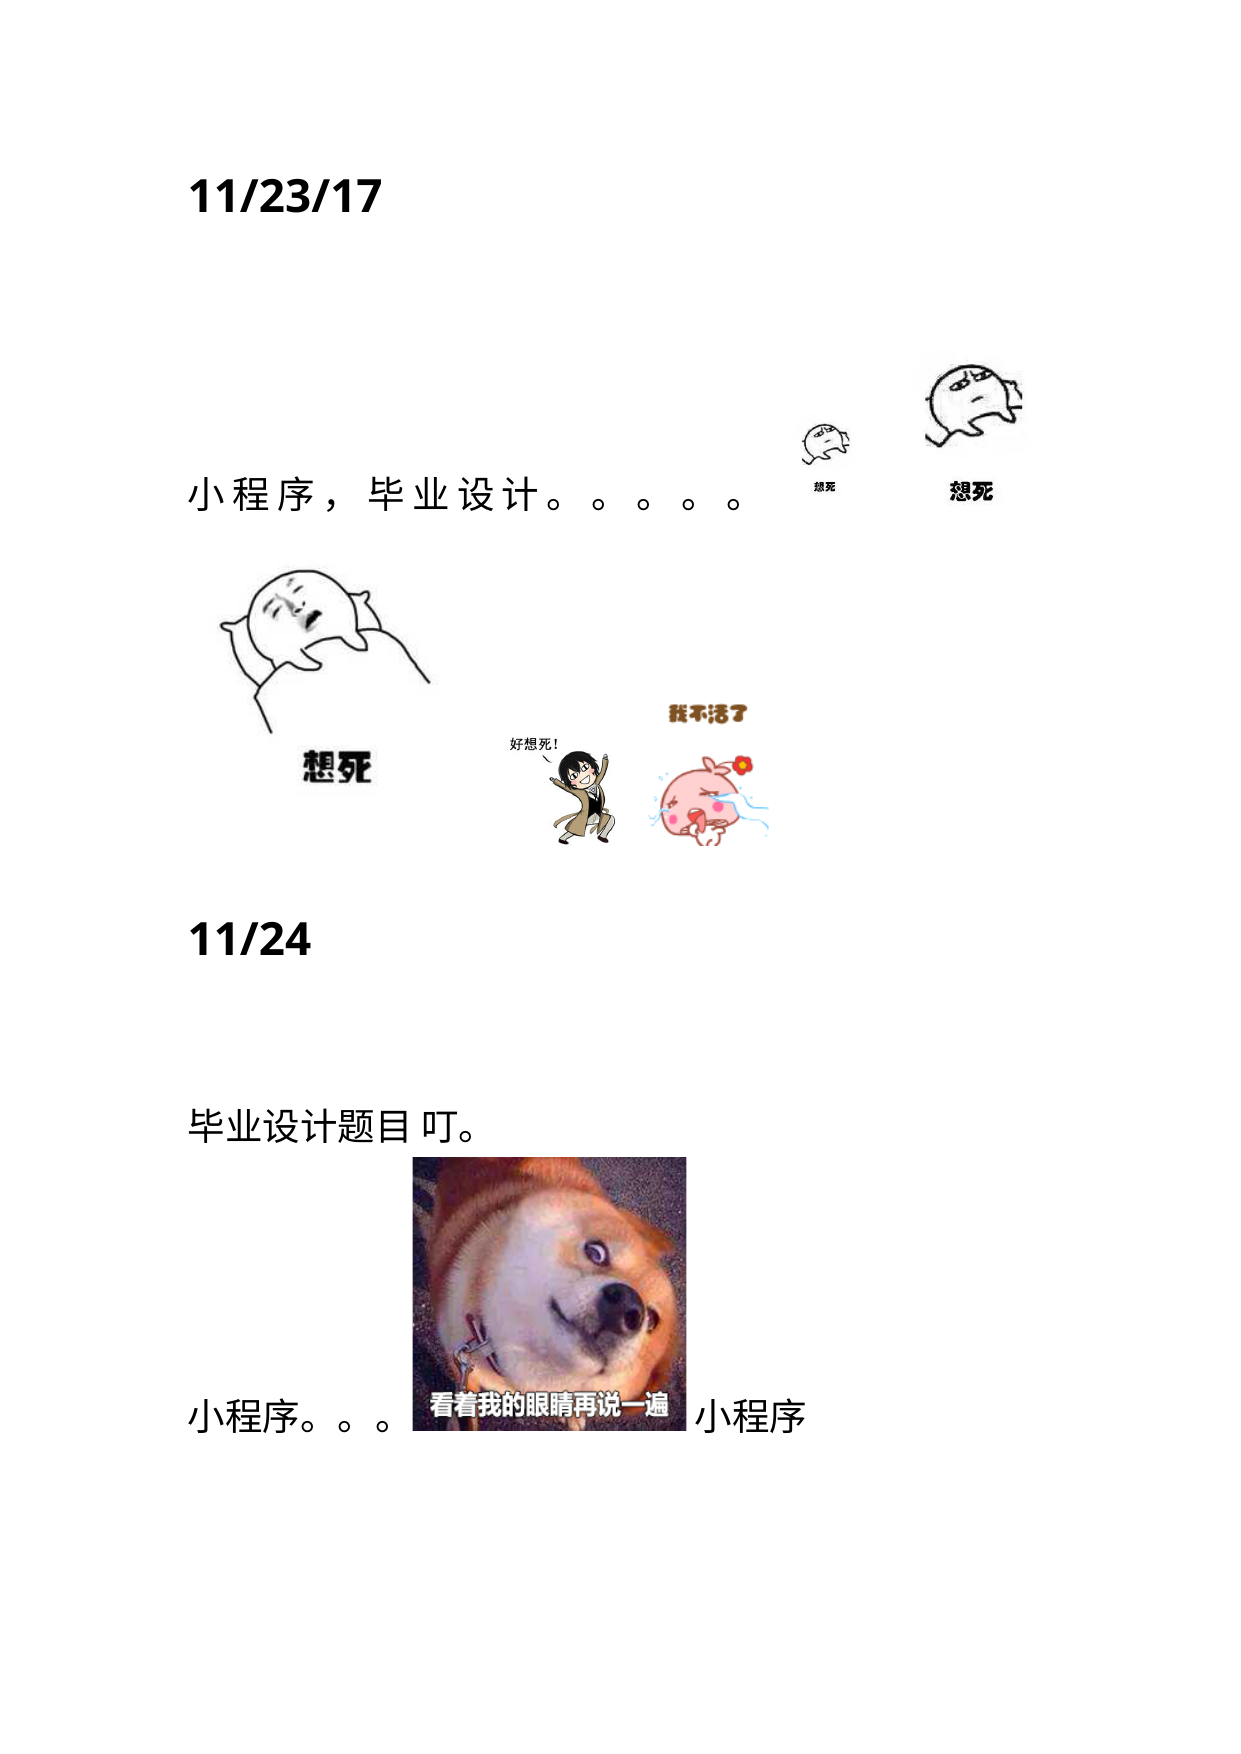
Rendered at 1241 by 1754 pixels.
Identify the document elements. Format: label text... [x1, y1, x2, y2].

picture [772, 402, 878, 509]
picture [893, 349, 1053, 509]
picture [636, 686, 782, 846]
picture [187, 544, 489, 846]
picture [497, 719, 628, 846]
text 毕业设计题目 叮。 [187, 1092, 1053, 1157]
subtitle 11/24 [187, 905, 1053, 970]
picture [412, 1157, 687, 1431]
subtitle 11/23/17 [187, 162, 1053, 227]
